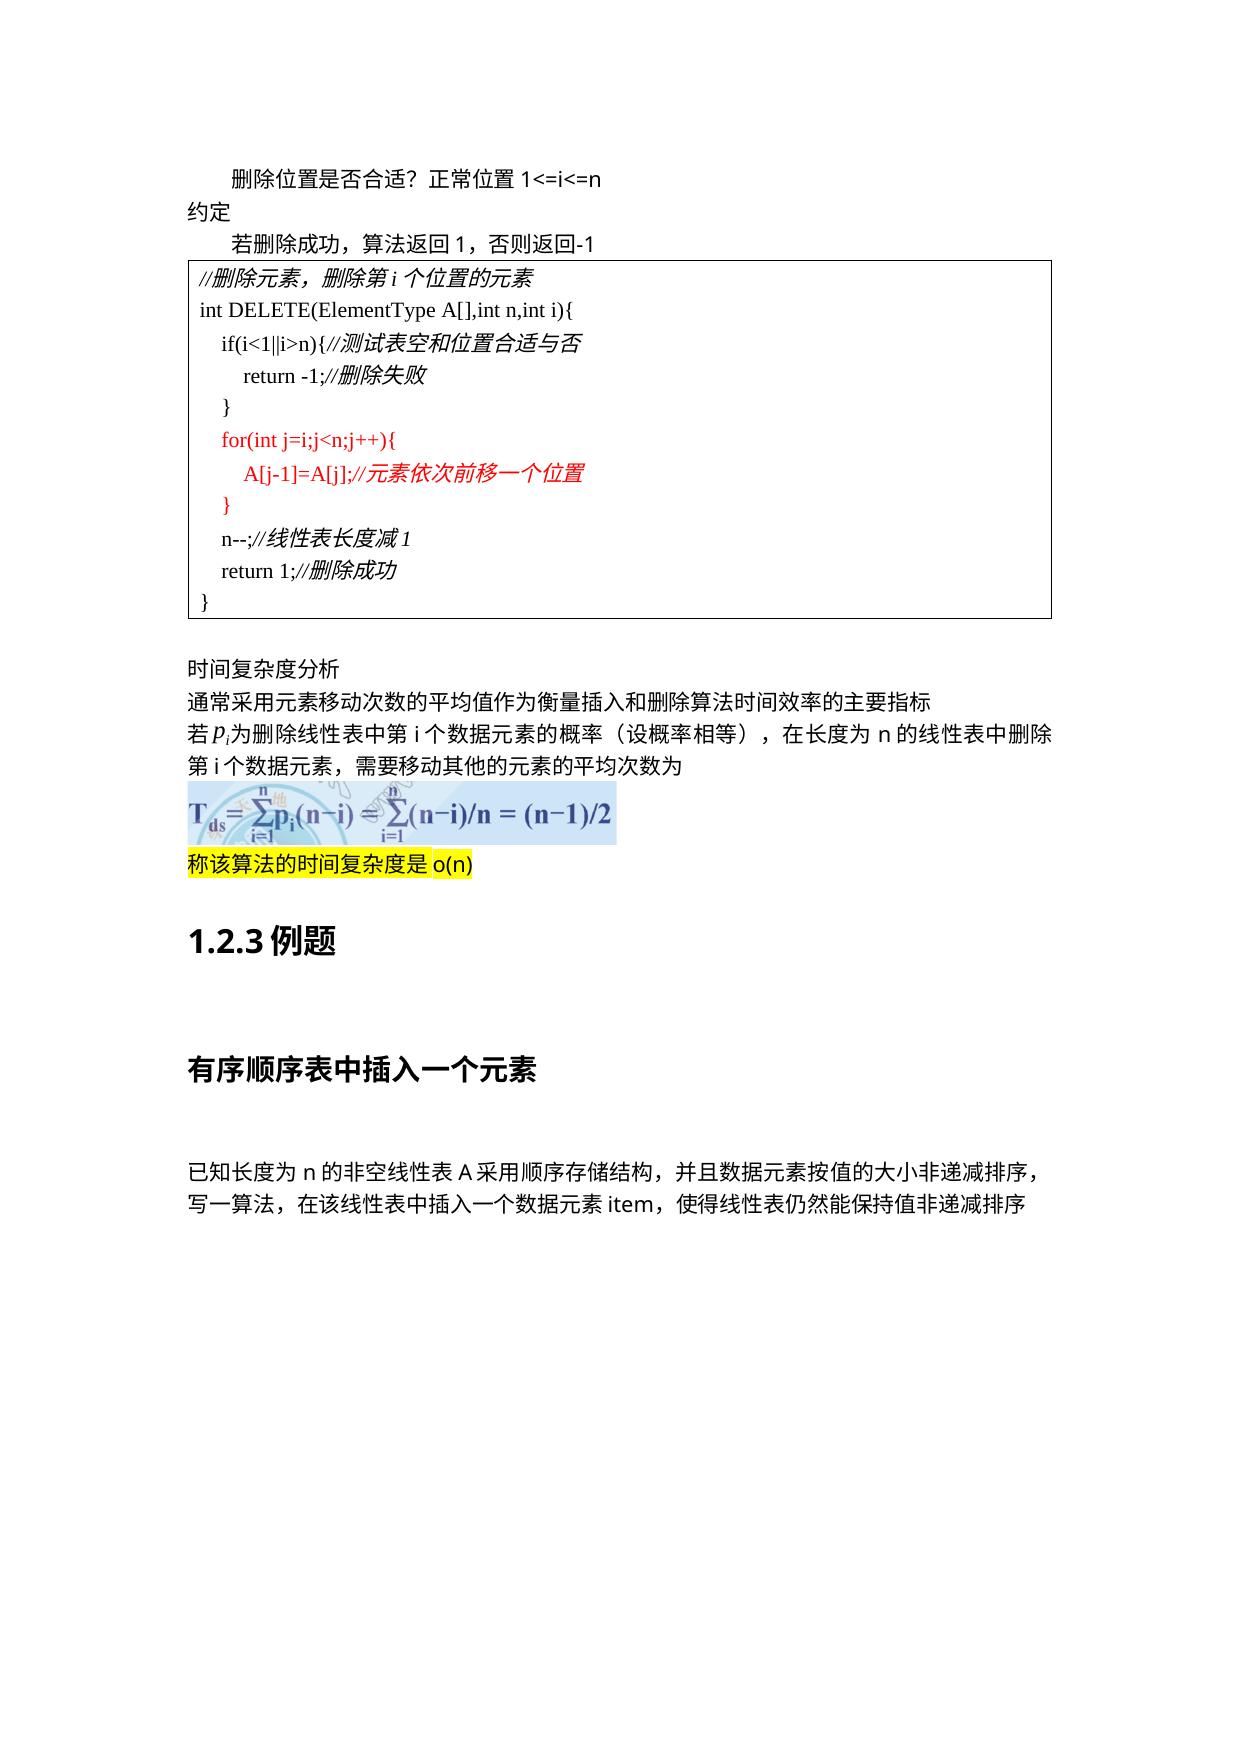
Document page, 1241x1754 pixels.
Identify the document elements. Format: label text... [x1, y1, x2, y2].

subtitle 1.2.3例题 [187, 906, 1053, 971]
text 时间复杂度分析 [187, 652, 1053, 684]
text 若删除成功，算法返回1，否则返回-1 [187, 227, 1053, 259]
text 通常采用元素移动次数的平均值作为衡量插入和删除算法时间效率的主要指标 [187, 684, 1053, 717]
text 若为删除线性表中第i个数据元素的概率（设概率相等），在长度为n的线性表中删除第i个数据元素，需要移动其他的元素的平均次数为 [187, 717, 1053, 782]
picture [187, 781, 617, 845]
subtitle 有序顺序表中插入一个元素 [187, 1036, 1053, 1101]
table_header //删除元素，删除第i个位置的元素 int DELETE(ElementType A[],int n,int i){ if(i<1||i>n){//测试表空和位置合适与否 return -1;//删除失败 } for(int j=i;j<n;j++){ A[j-1]=A[j];//元素依次前移一个位置 } n--;//线性表长度减1 return 1;//删除成功 } [189, 261, 1051, 618]
text 删除位置是否合适？正常位置1<=i<=n [187, 162, 1053, 194]
text 称该算法的时间复杂度是o(n) [187, 847, 1053, 879]
text 约定 [187, 194, 1053, 227]
text 已知长度为n的非空线性表A采用顺序存储结构，并且数据元素按值的大小非递减排序，写一算法，在该线性表中插入一个数据元素item，使得线性表仍然能保持值非递减排序 [187, 1154, 1053, 1219]
